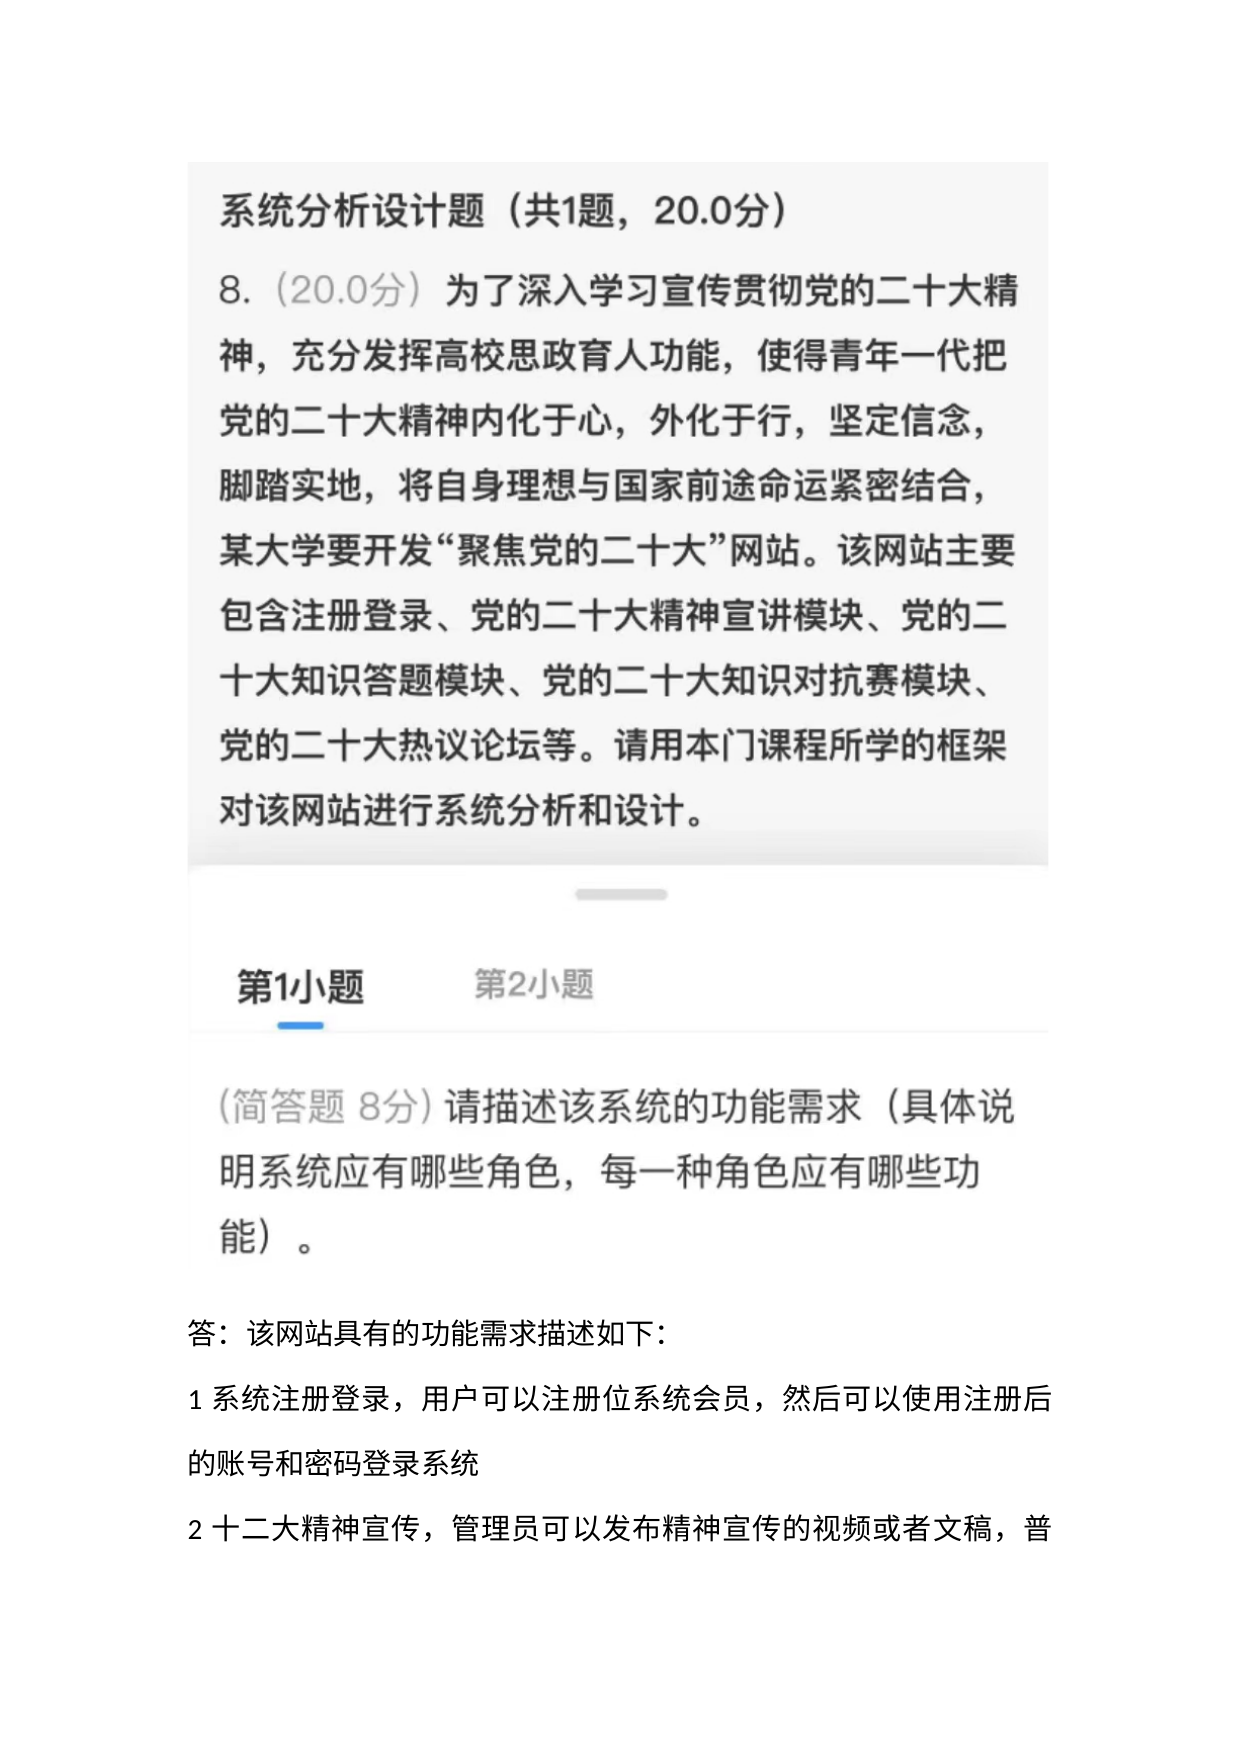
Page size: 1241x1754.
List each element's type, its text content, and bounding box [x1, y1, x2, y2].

text 答：该网站具有的功能需求描述如下： [187, 1299, 1053, 1364]
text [187, 1494, 1053, 1559]
text 1 系统注册登录，用户可以注册位系统会员，然后可以使用注册后的账号和密码登录系统 [187, 1364, 1053, 1494]
picture [187, 162, 1049, 1269]
